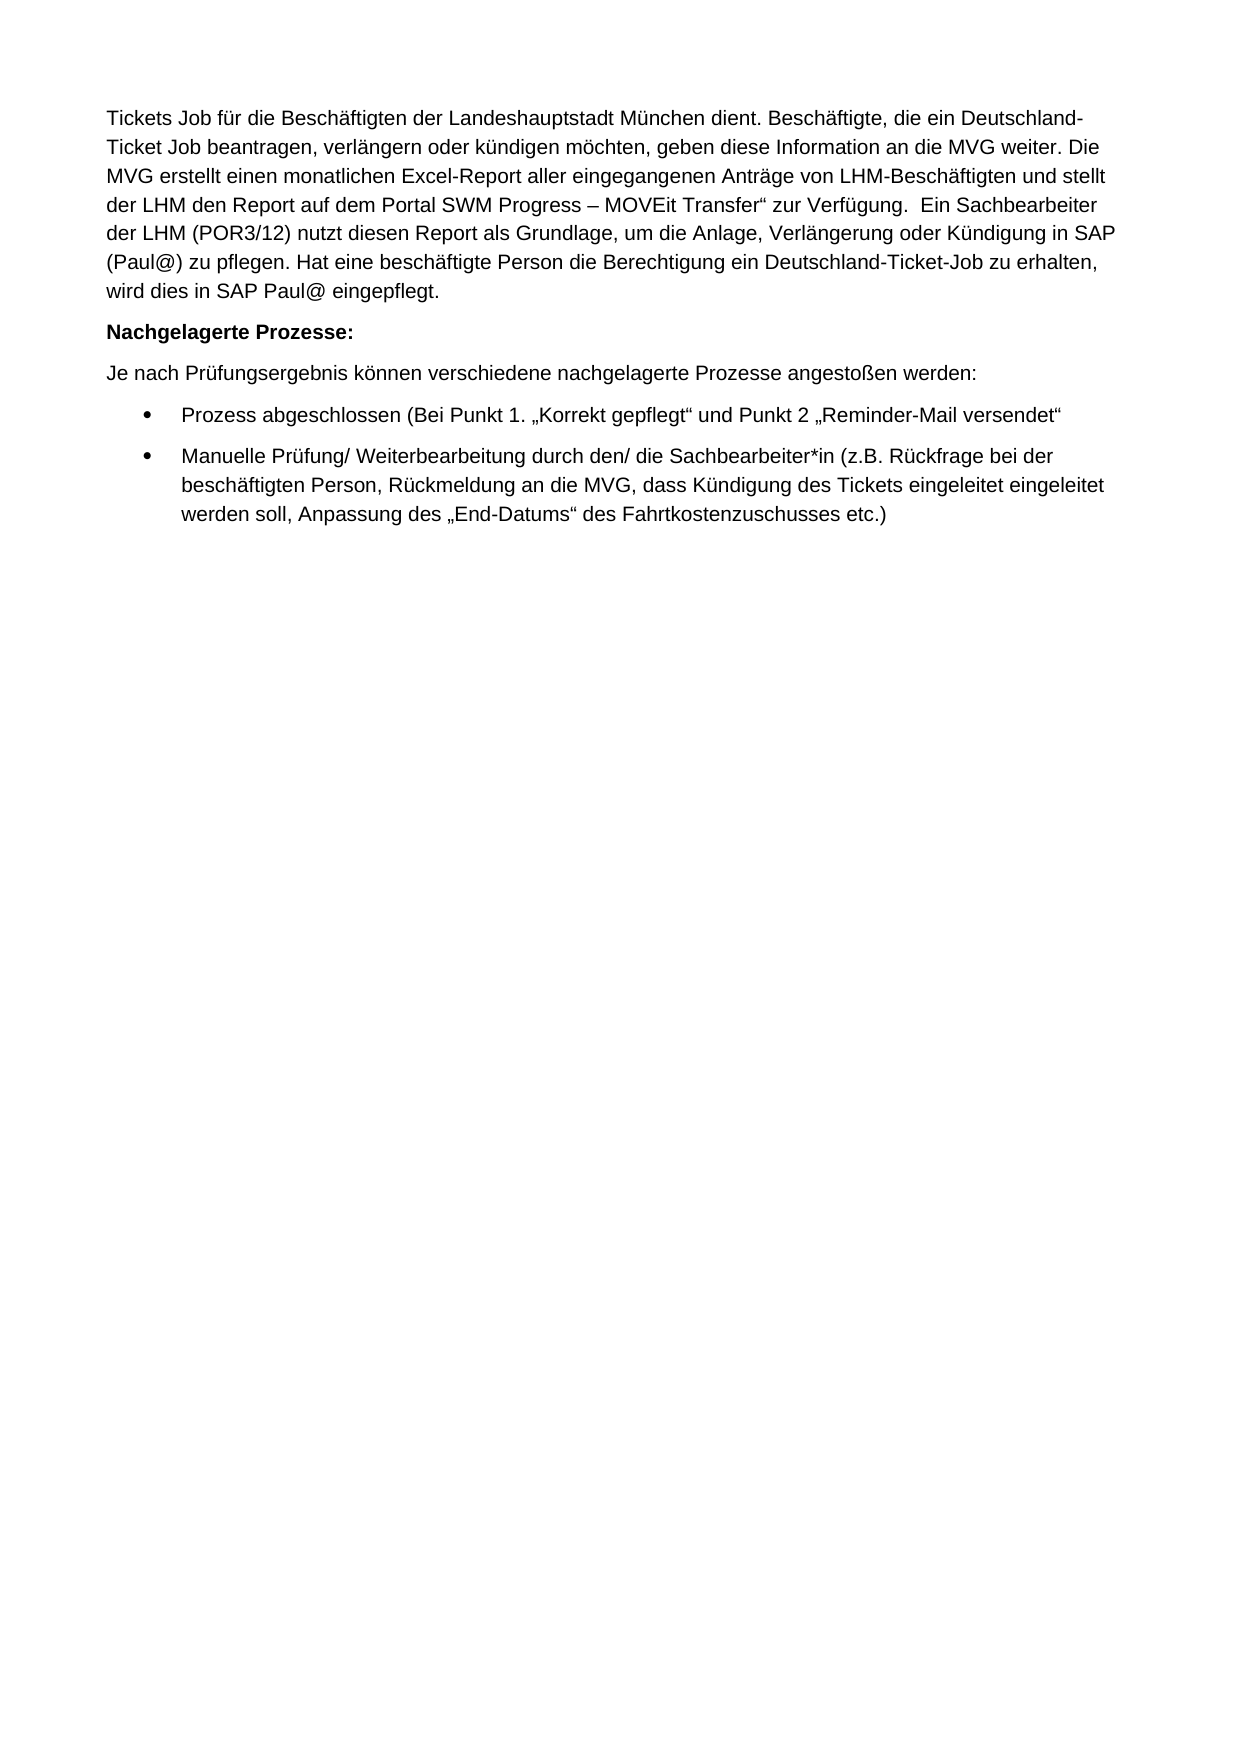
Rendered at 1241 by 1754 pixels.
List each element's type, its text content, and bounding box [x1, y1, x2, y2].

list Prozess abgeschlossen (Bei Punkt 1. „Korrekt gepflegt“ und Punkt 2 „Reminder-Mail versendet“ [144, 402, 1134, 427]
text Nachgelagerte Prozesse: [106, 320, 1134, 344]
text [106, 106, 1134, 303]
text Je nach Prüfungsergebnis können verschiedene nachgelagerte Prozesse angestoßen werden: [106, 361, 1134, 385]
list Manuelle Prüfung/ Weiterbearbeitung durch den/ die Sachbearbeiter*in (z.B. Rückfrage bei der beschäftigten Person, Rückmeldung an die MVG, dass Kündigung des Tickets eingeleitet eingeleitet werden soll, Anpassung des „End-Datums“ des Fahrtkostenzuschusses etc.) [144, 444, 1134, 525]
